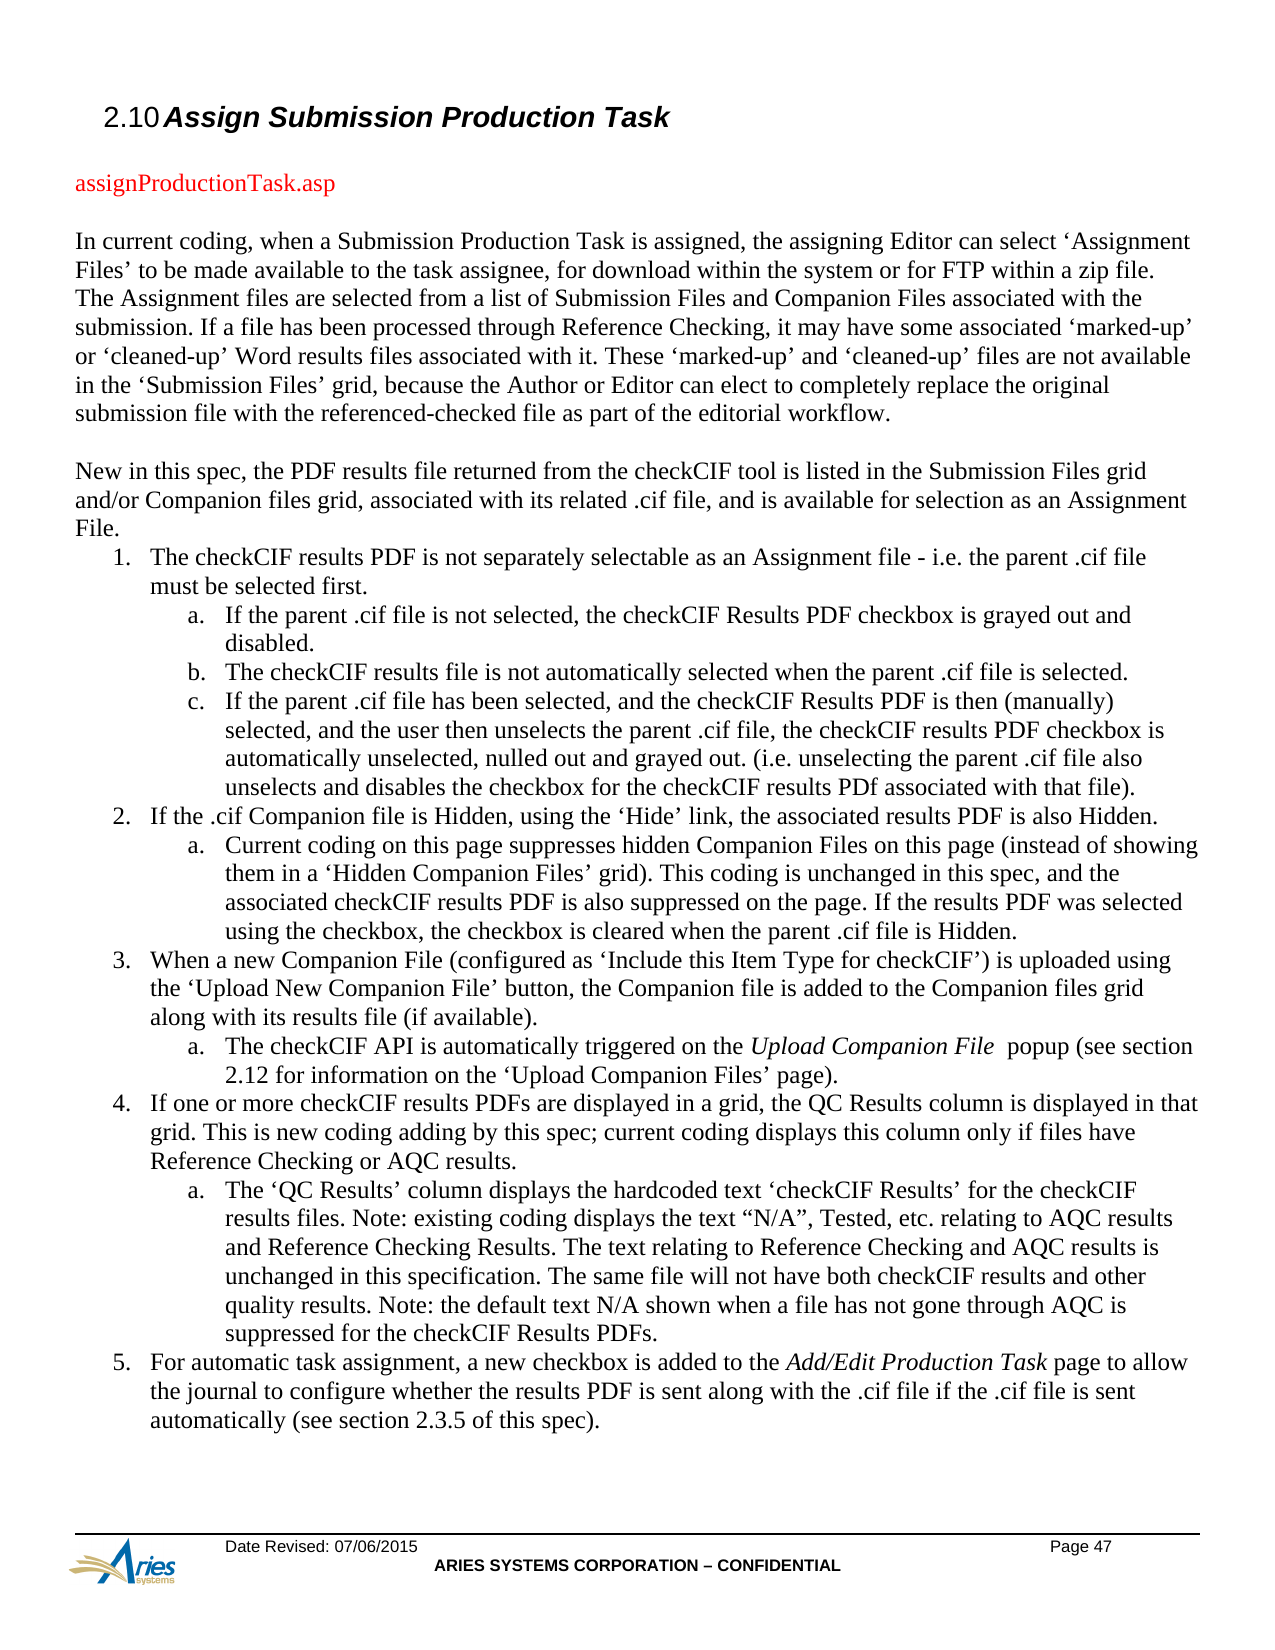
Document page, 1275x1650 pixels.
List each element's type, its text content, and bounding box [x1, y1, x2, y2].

list If the .cif Companion file is Hidden, using the ‘Hide’ link, the associated results PDF is also Hidden. [112, 801, 1200, 830]
list The ‘QC Results’ column displays the hardcoded text ‘checkCIF Results’ for the checkCIF results files. Note: existing coding displays the text “N/A”, Tested, etc. relating to AQC results and Reference Checking Results. The text relating to Reference Checking and AQC results is unchanged in this specification. The same file will not have both checkCIF results and other quality results. Note: the default text N/A shown when a file has not gone through AQC is suppressed for the checkCIF Results PDFs. [187, 1175, 1200, 1347]
list For automatic task assignment, a new checkbox is added to the Add/Edit Production Task page to allow the journal to configure whether the results PDF is sent along with the .cif file if the .cif file is sent automatically (see section 2.3.5 of this spec). [112, 1347, 1200, 1433]
text New in this spec, the PDF results file returned from the checkCIF tool is listed in the Submission Files grid and/or Companion files grid, associated with its related .cif file, and is available for selection as an Assignment File. [75, 456, 1200, 542]
list When a new Companion File (configured as ‘Include this Item Type for checkCIF’) is uploaded using the ‘Upload New Companion File’ button, the Companion file is added to the Companion files grid along with its results file (if available). [112, 945, 1200, 1031]
text In current coding, when a Submission Production Task is assigned, the assigning Editor can select ‘Assignment Files’ to be made available to the task assignee, for download within the system or for FTP within a zip file. The Assignment files are selected from a list of Submission Files and Companion Files associated with the submission. If a file has been processed through Reference Checking, it may have some associated ‘marked-up’ or ‘cleaned-up’ Word results files associated with it. These ‘marked-up’ and ‘cleaned-up’ files are not available in the ‘Submission Files’ grid, because the Author or Editor can elect to completely replace the original submission file with the referenced-checked file as part of the editorial workflow. [75, 226, 1200, 427]
list If the parent .cif file is not selected, the checkCIF Results PDF checkbox is grayed out and disabled. [187, 600, 1200, 657]
list The checkCIF API is automatically triggered on the Upload Companion File popup (see section 2.12 for information on the ‘Upload Companion Files’ page). [187, 1031, 1200, 1088]
list If one or more checkCIF results PDFs are displayed in a grid, the QC Results column is displayed in that grid. This is new coding adding by this spec; current coding displays this column only if files have Reference Checking or AQC results. [112, 1088, 1200, 1175]
picture [68, 1538, 175, 1585]
text assignProductionTask.asp [75, 168, 1200, 197]
list The checkCIF results PDF is not separately selectable as an Assignment file - i.e. the parent .cif file must be selected first. [112, 542, 1200, 600]
list If the parent .cif file has been selected, and the checkCIF Results PDF is then (manually) selected, and the user then unselects the parent .cif file, the checkCIF results PDF checkbox is automatically unselected, nulled out and grayed out. (i.e. unselecting the parent .cif file also unselects and disables the checkbox for the checkCIF results PDf associated with that file). [187, 686, 1200, 801]
list Current coding on this page suppresses hidden Companion Files on this page (instead of showing them in a ‘Hidden Companion Files’ grid). This coding is unchanged in this spec, and the associated checkCIF results PDF is also suppressed on the page. If the results PDF was selected using the checkbox, the checkbox is cleared when the parent .cif file is Hidden. [187, 830, 1200, 945]
list The checkCIF results file is not automatically selected when the parent .cif file is selected. [187, 657, 1200, 686]
subtitle Assign Submission Production Task [103, 100, 1200, 133]
